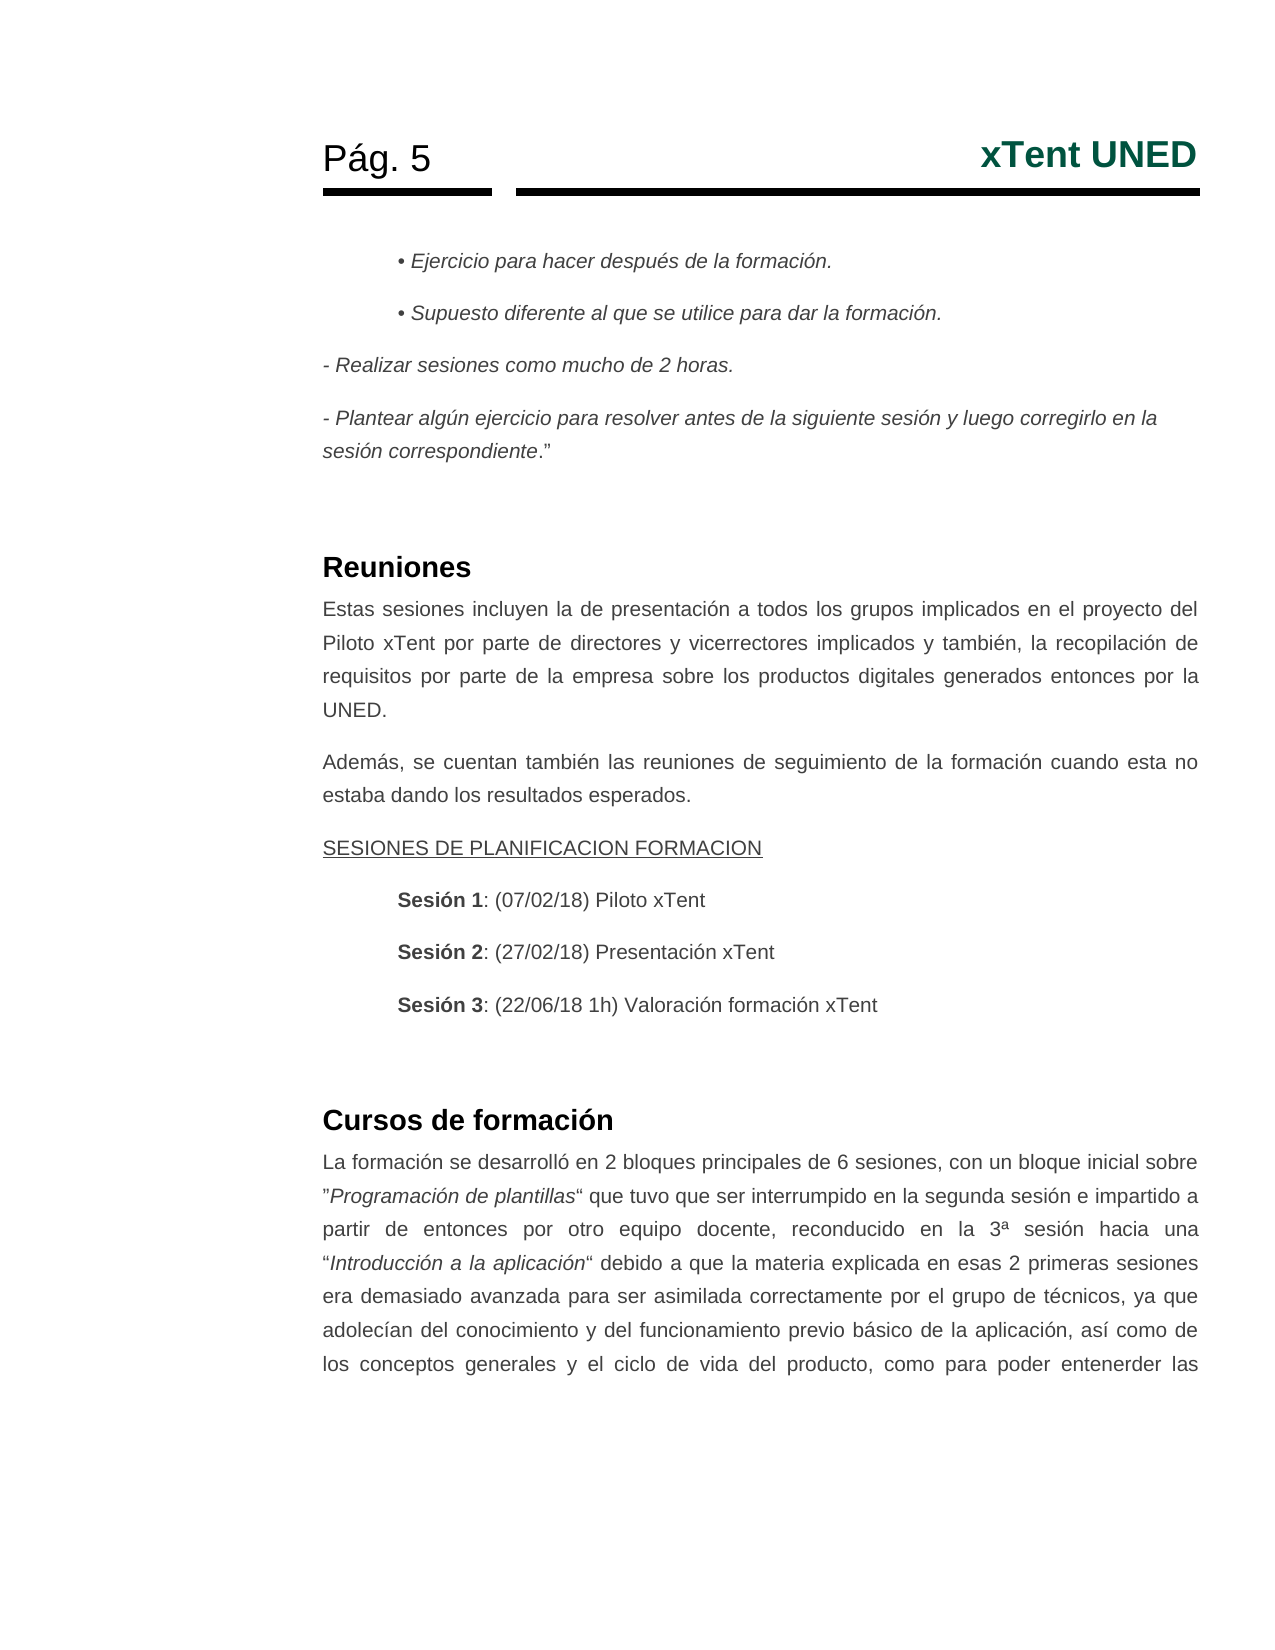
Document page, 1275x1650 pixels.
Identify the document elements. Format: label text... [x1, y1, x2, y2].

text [397, 301, 1200, 325]
text SESIONES DE PLANIFICACION FORMACION [322, 836, 1200, 859]
text - Plantear algún ejercicio para resolver antes de la siguiente sesión y luego corregirlo en la sesión correspondiente.” [322, 406, 1200, 463]
text Sesión 3: (22/06/18 1h) Valoración formación xTent [397, 992, 1200, 1016]
subtitle Reuniones [322, 550, 1200, 583]
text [322, 1150, 1200, 1375]
text Sesión 1: (07/02/18) Piloto xTent [397, 888, 1200, 912]
text Estas sesiones incluyen la de presentación a todos los grupos implicados en el proyecto del Piloto xTent por parte de directores y vicerrectores implicados y también, la recopilación de requisitos por parte de la empresa sobre los productos digitales generados entonces por la UNED. [322, 597, 1200, 721]
text Sesión 2: (27/02/18) Presentación xTent [397, 940, 1200, 964]
subtitle Cursos de formación [322, 1103, 1200, 1137]
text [397, 249, 1200, 273]
text Además, se cuentan también las reuniones de seguimiento de la formación cuando esta no estaba dando los resultados esperados. [322, 750, 1200, 807]
text - Realizar sesiones como mucho de 2 horas. [322, 353, 1200, 377]
